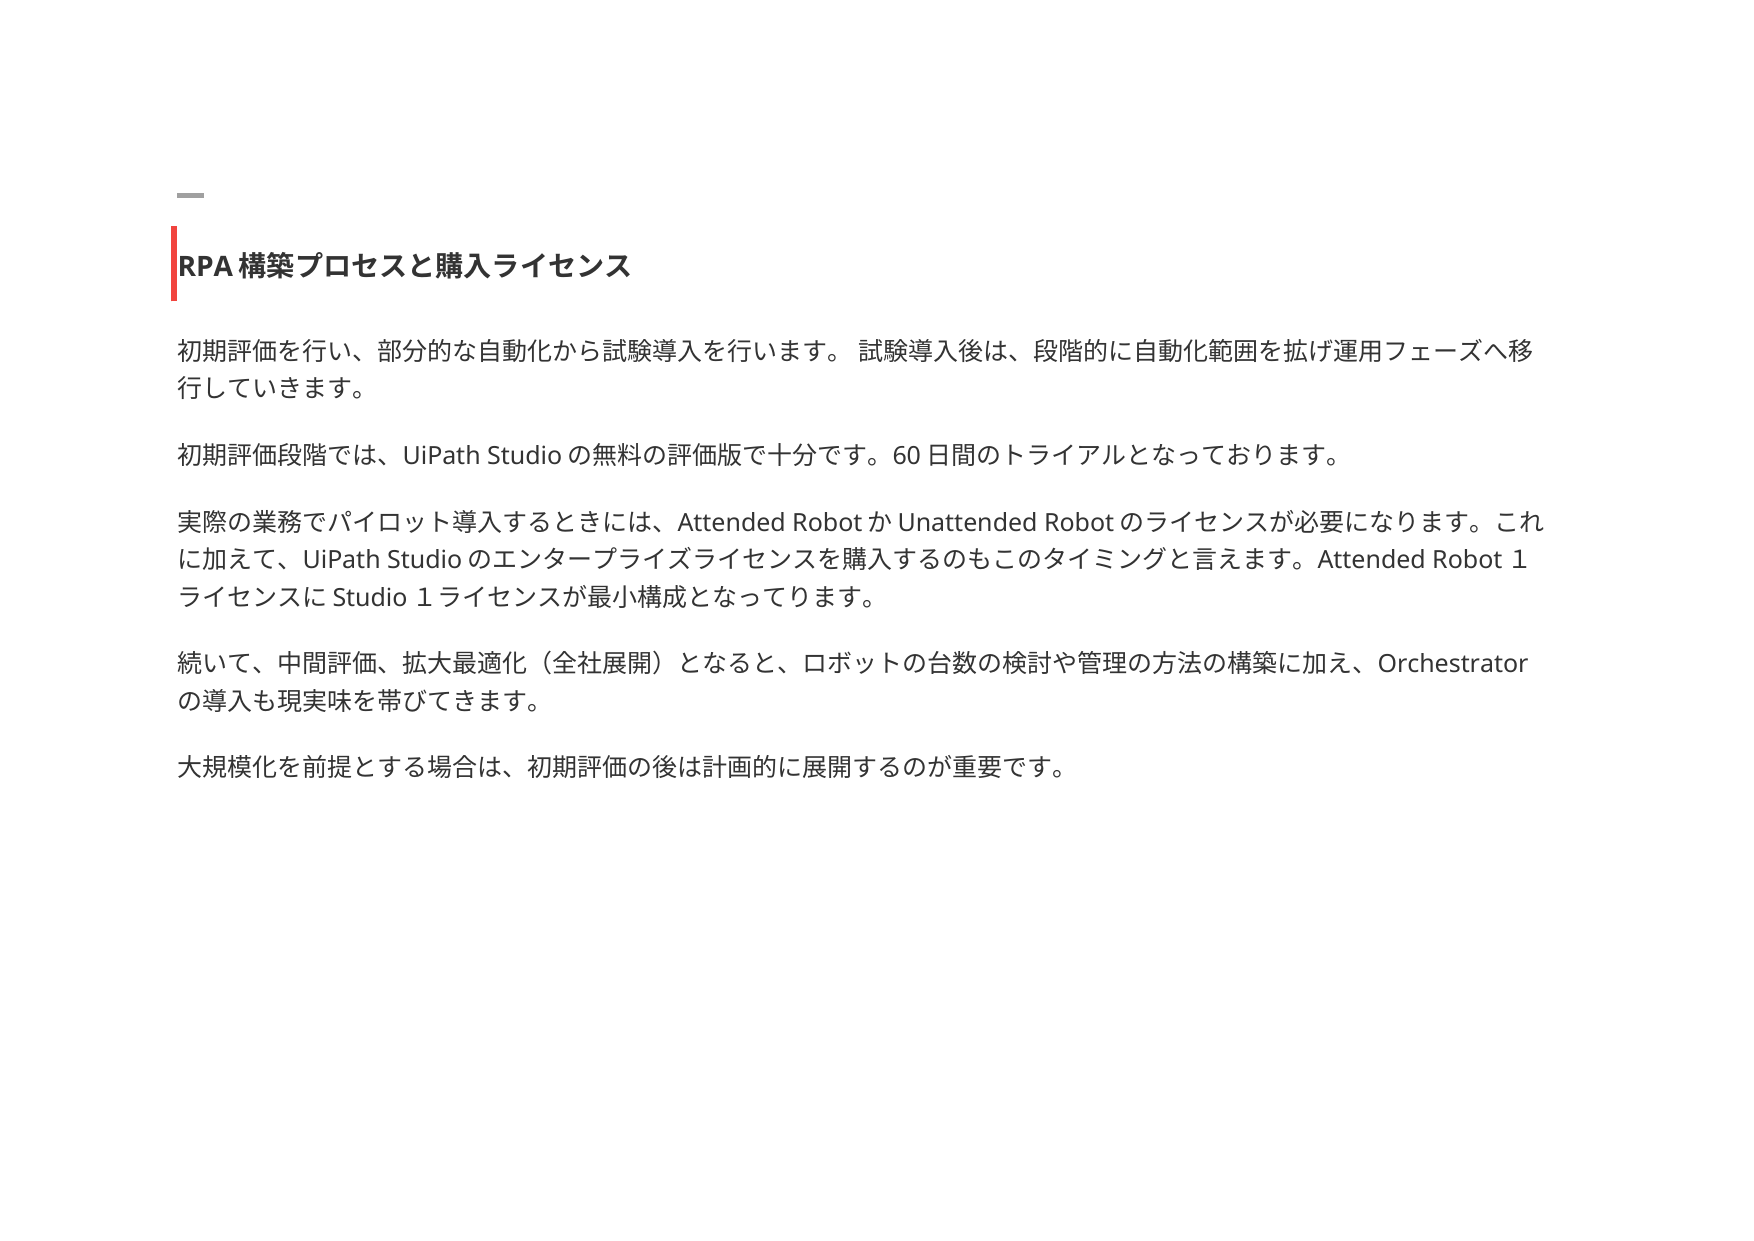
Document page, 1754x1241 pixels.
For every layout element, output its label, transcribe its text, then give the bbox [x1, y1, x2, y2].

text 実際の業務でパイロット導入するときには、Attended RobotかUnattended Robotのライセンスが必要になります。これに加えて、UiPath Studioのエンタープライズライセンスを購入するのもこのタイミングと言えます。Attended Robot１ライセンスにStudio１ライセンスが最小構成となってります。 [177, 501, 1547, 614]
text RPA構築プロセスと購入ライセンス [177, 226, 1547, 301]
text 続いて、中間評価、拡大最適化（全社展開）となると、ロボットの台数の検討や管理の方法の構築に加え、Orchestratorの導入も現実味を帯びてきます。 [177, 643, 1547, 718]
text 大規模化を前提とする場合は、初期評価の後は計画的に展開するのが重要です。 [177, 747, 1547, 785]
text 初期評価段階では、UiPath Studioの無料の評価版で十分です。60日間のトライアルとなっております。 [177, 435, 1547, 472]
text 初期評価を行い、部分的な自動化から試験導入を行います。 試験導入後は、段階的に自動化範囲を拡げ運用フェーズへ移行していきます。 [177, 331, 1547, 406]
